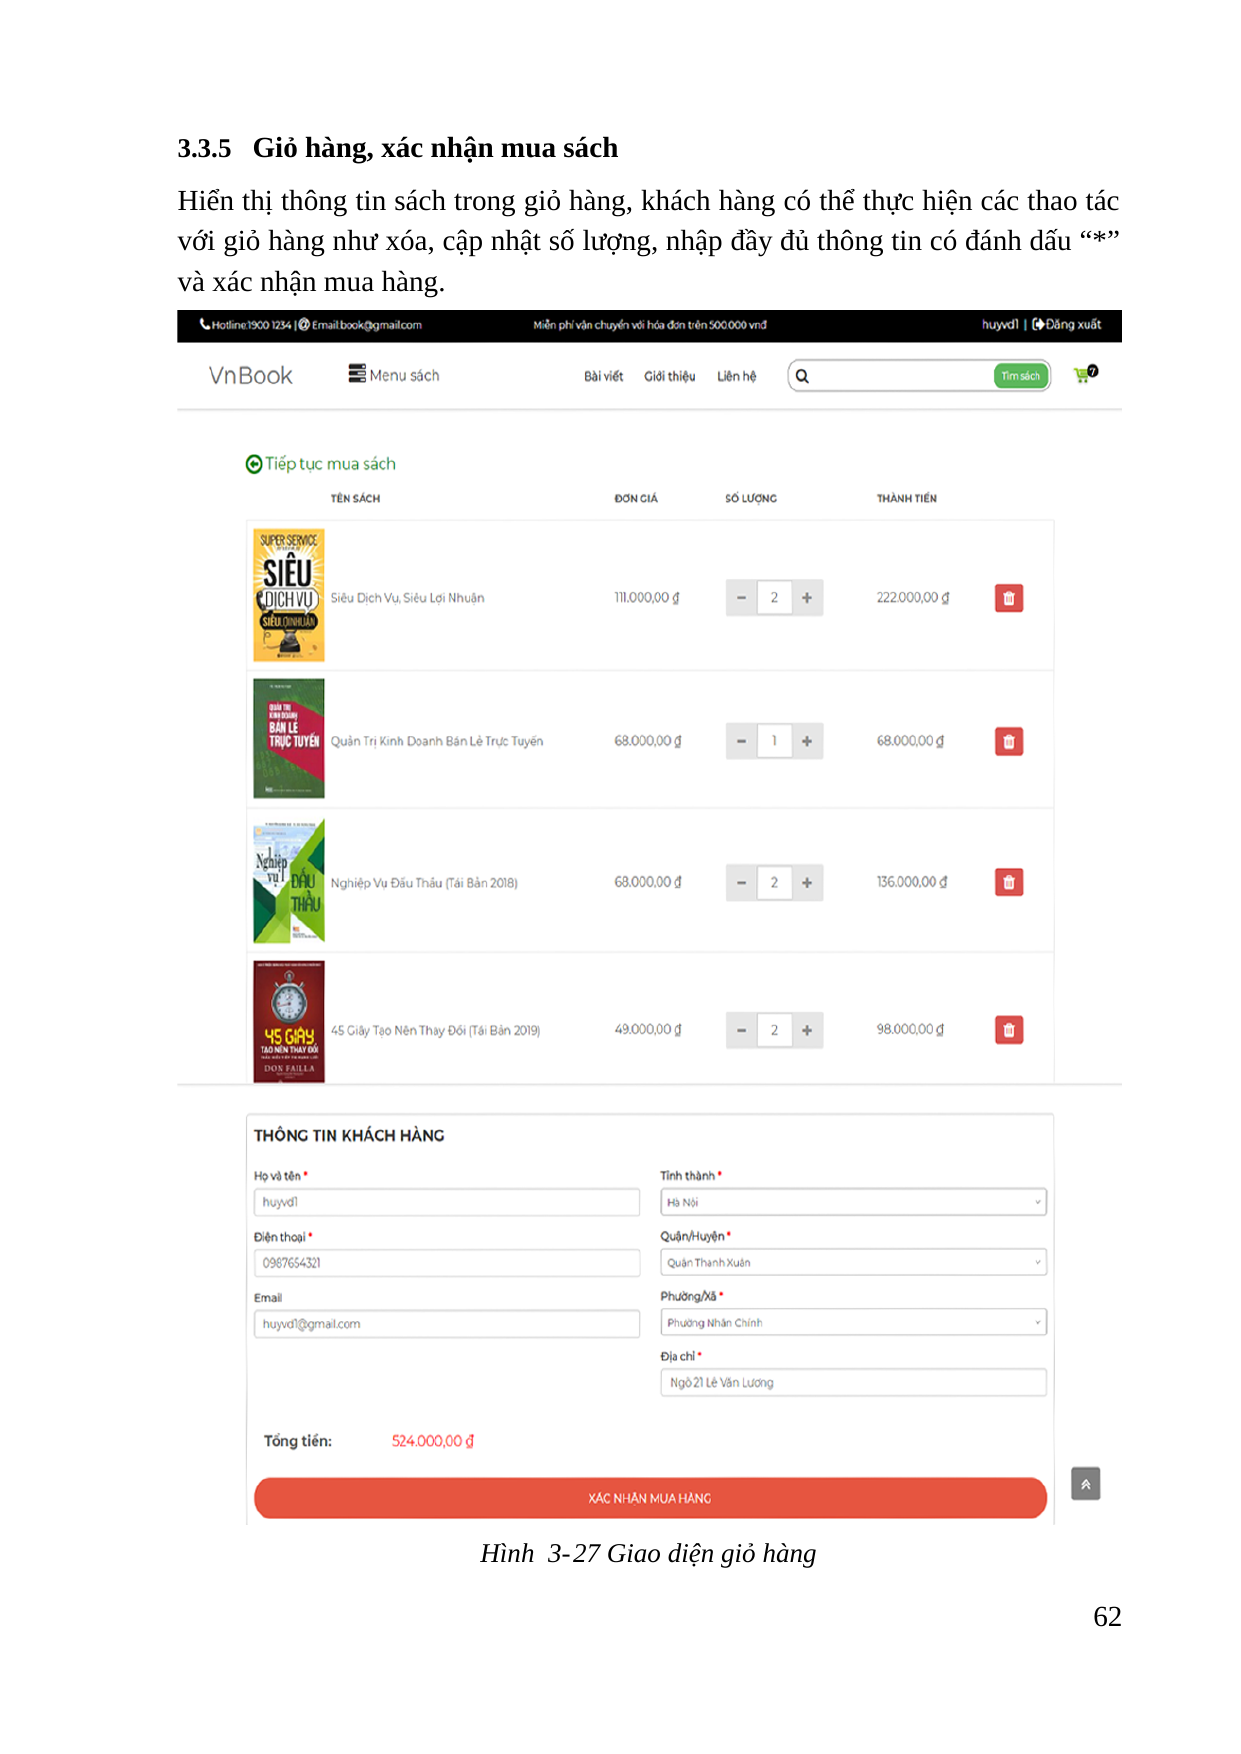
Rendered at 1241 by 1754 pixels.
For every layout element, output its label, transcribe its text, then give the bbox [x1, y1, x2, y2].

subtitle Giỏ hàng, xác nhận mua sách [177, 131, 1122, 164]
text Hiển thị thông tin sách trong giỏ hàng, khách hàng có thể thực hiện các thao tác với giỏ hàng như xóa, cập nhật số lượng, nhập đầy đủ thông tin có đánh dấu “*” và xác nhận mua hàng. [177, 183, 1122, 297]
picture [177, 310, 1122, 1525]
